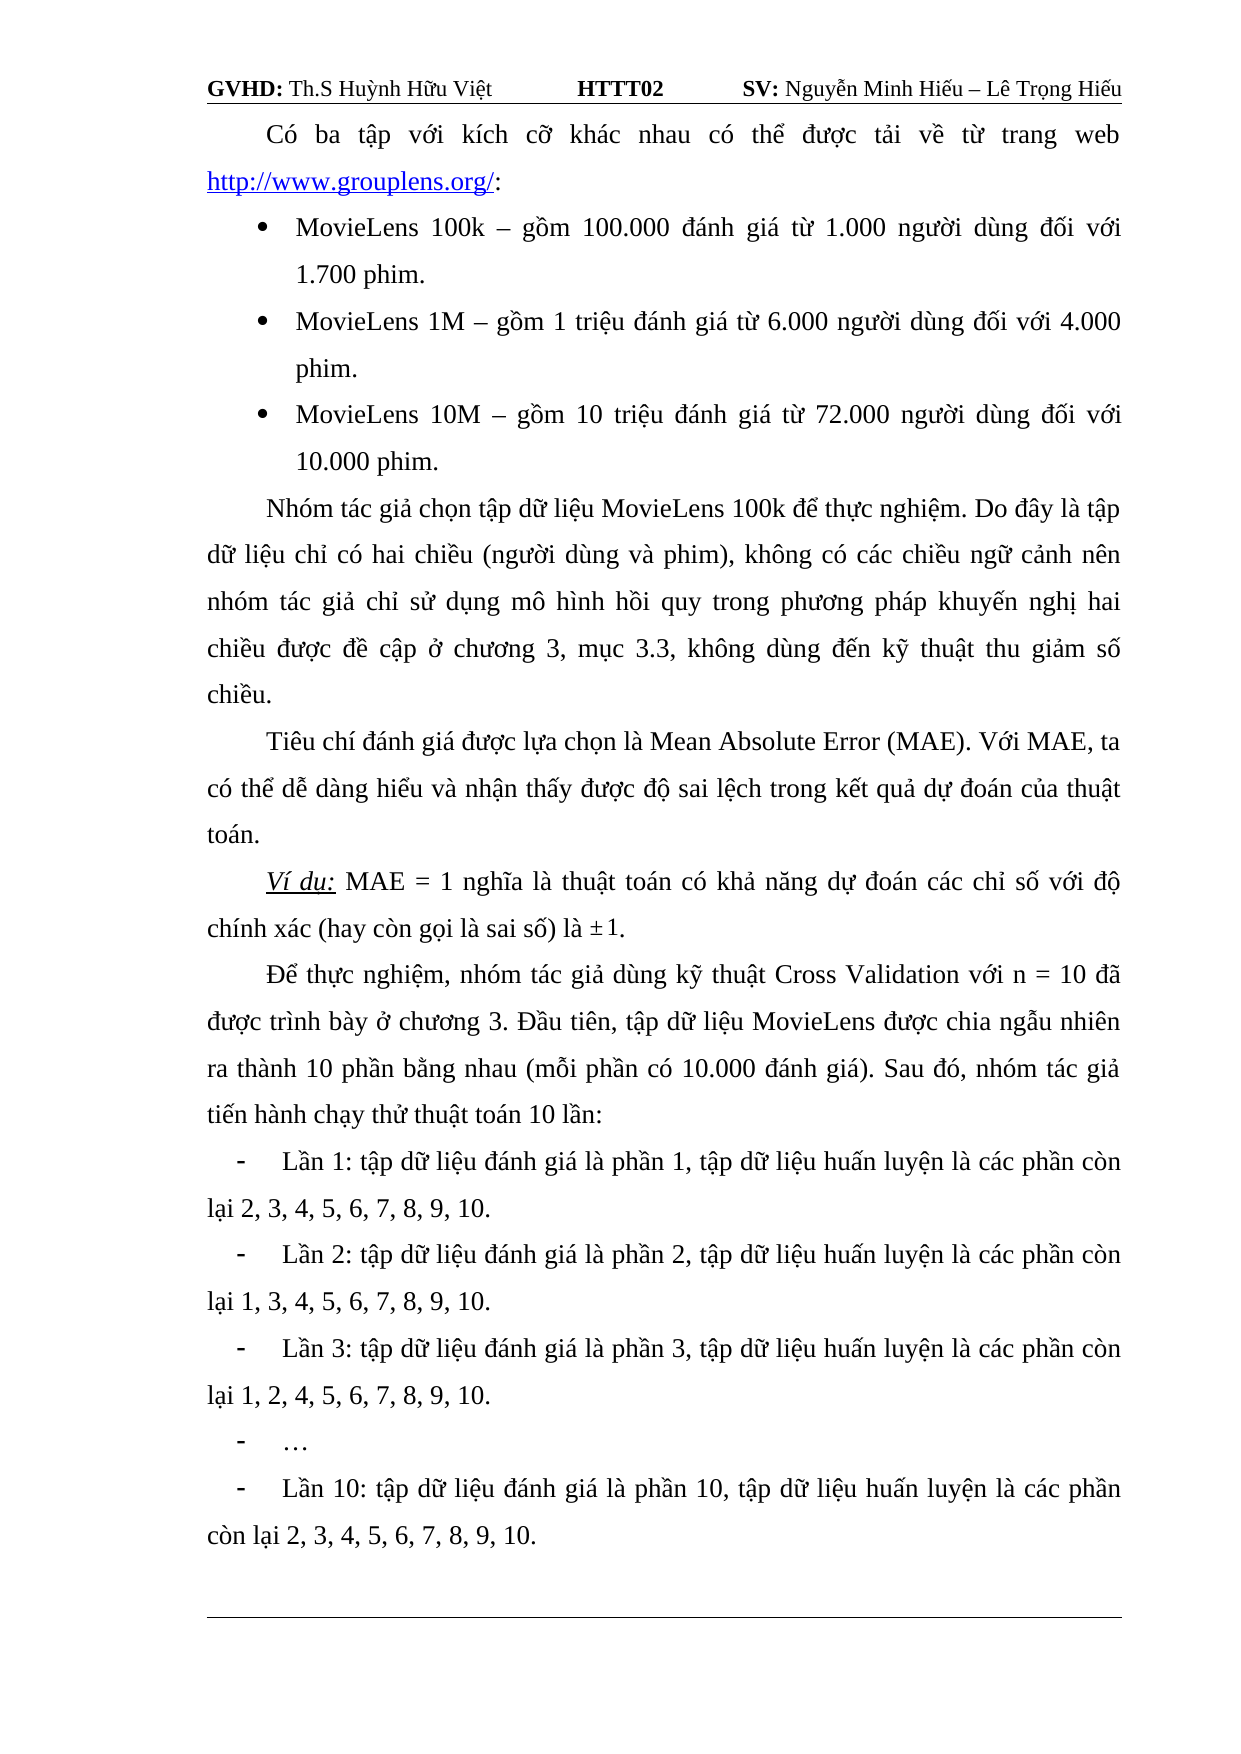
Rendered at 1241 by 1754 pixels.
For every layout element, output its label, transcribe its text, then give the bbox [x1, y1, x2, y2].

text Có ba tập với kích cỡ khác nhau có thể được tải về từ trang web http://www.grouplens.org/: [207, 118, 1122, 196]
list Lần 3: tập dữ liệu đánh giá là phần 3, tập dữ liệu huấn luyện là các phần còn lại 1, 2, 4, 5, 6, 7, 8, 9, 10. [207, 1332, 1122, 1410]
list … [207, 1425, 1122, 1457]
list Lần 2: tập dữ liệu đánh giá là phần 2, tập dữ liệu huấn luyện là các phần còn lại 1, 3, 4, 5, 6, 7, 8, 9, 10. [207, 1238, 1122, 1316]
text Tiêu chí đánh giá được lựa chọn là Mean Absolute Error (MAE). Với MAE, ta có thể dễ dàng hiểu và nhận thấy được độ sai lệch trong kết quả dự đoán của thuật toán. [207, 725, 1122, 849]
list MovieLens 100k – gồm 100.000 đánh giá từ 1.000 người dùng đối với 1.700 phim. [258, 211, 1122, 289]
text Để thực nghiệm, nhóm tác giả dùng kỹ thuật Cross Validation với n = 10 đã được trình bày ở chương 3. Đầu tiên, tập dữ liệu MovieLens được chia ngẫu nhiên ra thành 10 phần bằng nhau (mỗi phần có 10.000 đánh giá). Sau đó, nhóm tác giả tiến hành chạy thử thuật toán 10 lần: [207, 958, 1122, 1129]
text Nhóm tác giả chọn tập dữ liệu MovieLens 100k để thực nghiệm. Do đây là tập dữ liệu chỉ có hai chiều (người dùng và phim), không có các chiều ngữ cảnh nên nhóm tác giả chỉ sử dụng mô hình hồi quy trong phương pháp khuyến nghị hai chiều được đề cập ở chương 3, mục 3.3, không dùng đến kỹ thuật thu giảm số chiều. [207, 492, 1122, 709]
list Lần 1: tập dữ liệu đánh giá là phần 1, tập dữ liệu huấn luyện là các phần còn lại 2, 3, 4, 5, 6, 7, 8, 9, 10. [207, 1145, 1122, 1223]
list MovieLens 1M – gồm 1 triệu đánh giá từ 6.000 người dùng đối với 4.000 phim. [258, 305, 1122, 383]
list MovieLens 10M – gồm 10 triệu đánh giá từ 72.000 người dùng đối với 10.000 phim. [258, 398, 1122, 476]
list Lần 10: tập dữ liệu đánh giá là phần 10, tập dữ liệu huấn luyện là các phần còn lại 2, 3, 4, 5, 6, 7, 8, 9, 10. [207, 1472, 1122, 1550]
text Ví dụ: MAE = 1 nghĩa là thuật toán có khả năng dự đoán các chỉ số với độ chính xác (hay còn gọi là sai số) là . [207, 865, 1122, 943]
